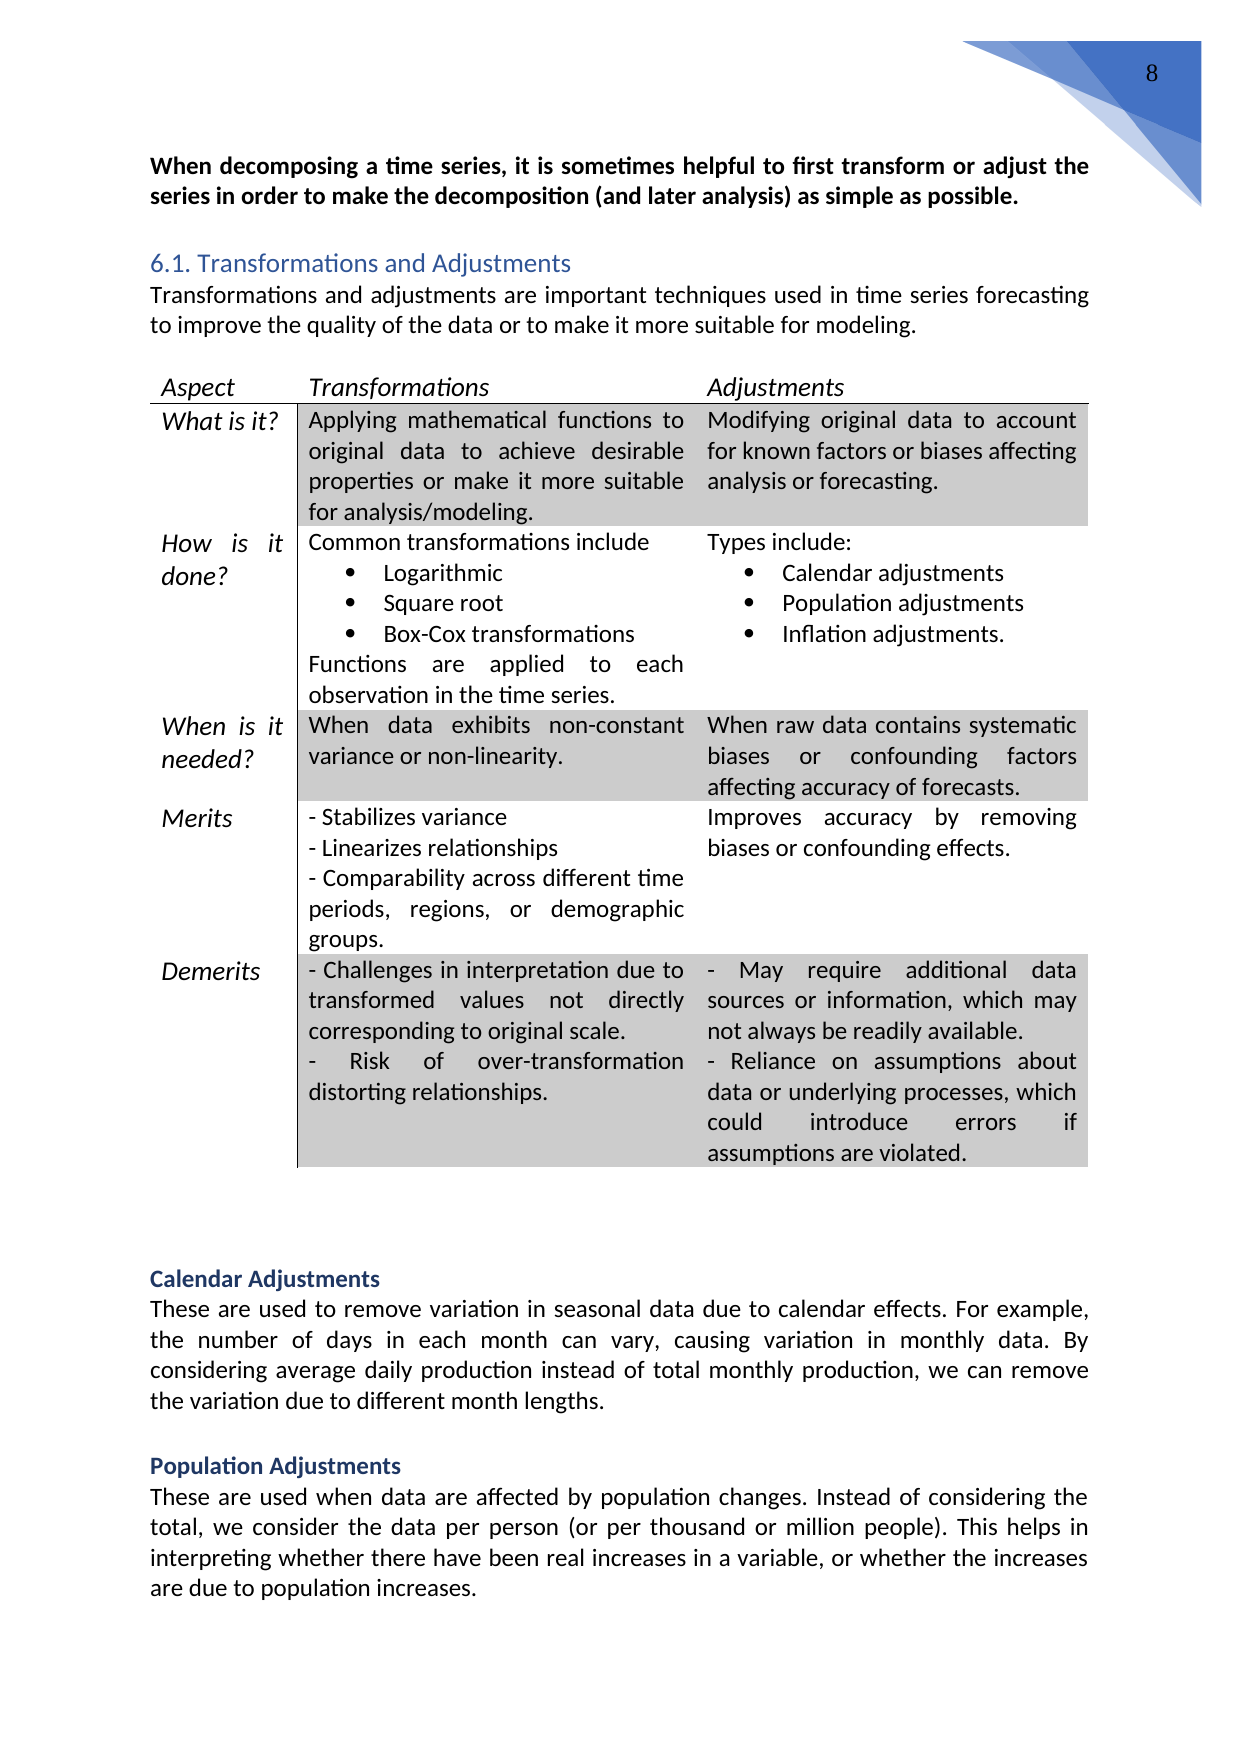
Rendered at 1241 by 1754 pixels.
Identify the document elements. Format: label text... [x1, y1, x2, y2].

table_cell When is it needed? [150, 710, 297, 801]
table_cell How is it done? [150, 526, 297, 709]
table_cell - Challenges in interpretation due to transformed values not directly corresponding to original scale. - Risk of over-transformation distorting relationships. [298, 954, 696, 1167]
text When decomposing a time series, it is sometimes helpful to first transform or adjust the series in order to make the decomposition (and later analysis) as simple as possible. [150, 150, 1090, 211]
table_cell Types include: Calendar adjustments Population adjustments Inflation adjustments. [696, 526, 1088, 709]
table_cell Merits [150, 801, 297, 954]
text These are used to remove variation in seasonal data due to calendar effects. For example, the number of days in each month can vary, causing variation in monthly data. By considering average daily production instead of total monthly production, we can remove the variation due to different month lengths. [150, 1294, 1090, 1416]
table_cell - May require additional data sources or information, which may not always be readily available. - Reliance on assumptions about data or underlying processes, which could introduce errors if assumptions are violated. [696, 954, 1088, 1167]
subtitle Population Adjustments [150, 1450, 1090, 1481]
subtitle Calendar Adjustments [150, 1263, 1090, 1294]
text These are used when data are affected by population changes. Instead of considering the total, we consider the data per person (or per thousand or million people). This helps in interpreting whether there have been real increases in a variable, or whether the increases are due to population increases. [150, 1481, 1090, 1603]
table_header Aspect [150, 370, 297, 403]
table_cell Improves accuracy by removing biases or confounding effects. [696, 801, 1088, 954]
subtitle 6.1. Transformations and Adjustments [150, 246, 1090, 279]
text Transformations and adjustments are important techniques used in time series forecasting to improve the quality of the data or to make it more suitable for modeling. [150, 279, 1090, 340]
picture [962, 41, 1202, 207]
table_cell Demerits [150, 954, 297, 1167]
table_cell When raw data contains systematic biases or confounding factors affecting accuracy of forecasts. [696, 710, 1088, 801]
table_cell - Stabilizes variance - Linearizes relationships - Comparability across different time periods, regions, or demographic groups. [298, 801, 696, 954]
table_cell Modifying original data to account for known factors or biases affecting analysis or forecasting. [696, 404, 1088, 526]
table_cell When data exhibits non-constant variance or non-linearity. [298, 710, 696, 801]
table_header Adjustments [696, 370, 1088, 403]
table_cell Common transformations include Logarithmic Square root Box-Cox transformations Functions are applied to each observation in the time series. [298, 526, 696, 709]
table_cell What is it? [150, 404, 297, 526]
table_header Transformations [297, 370, 696, 403]
table_cell Applying mathematical functions to original data to achieve desirable properties or make it more suitable for analysis/modeling. [298, 404, 696, 526]
